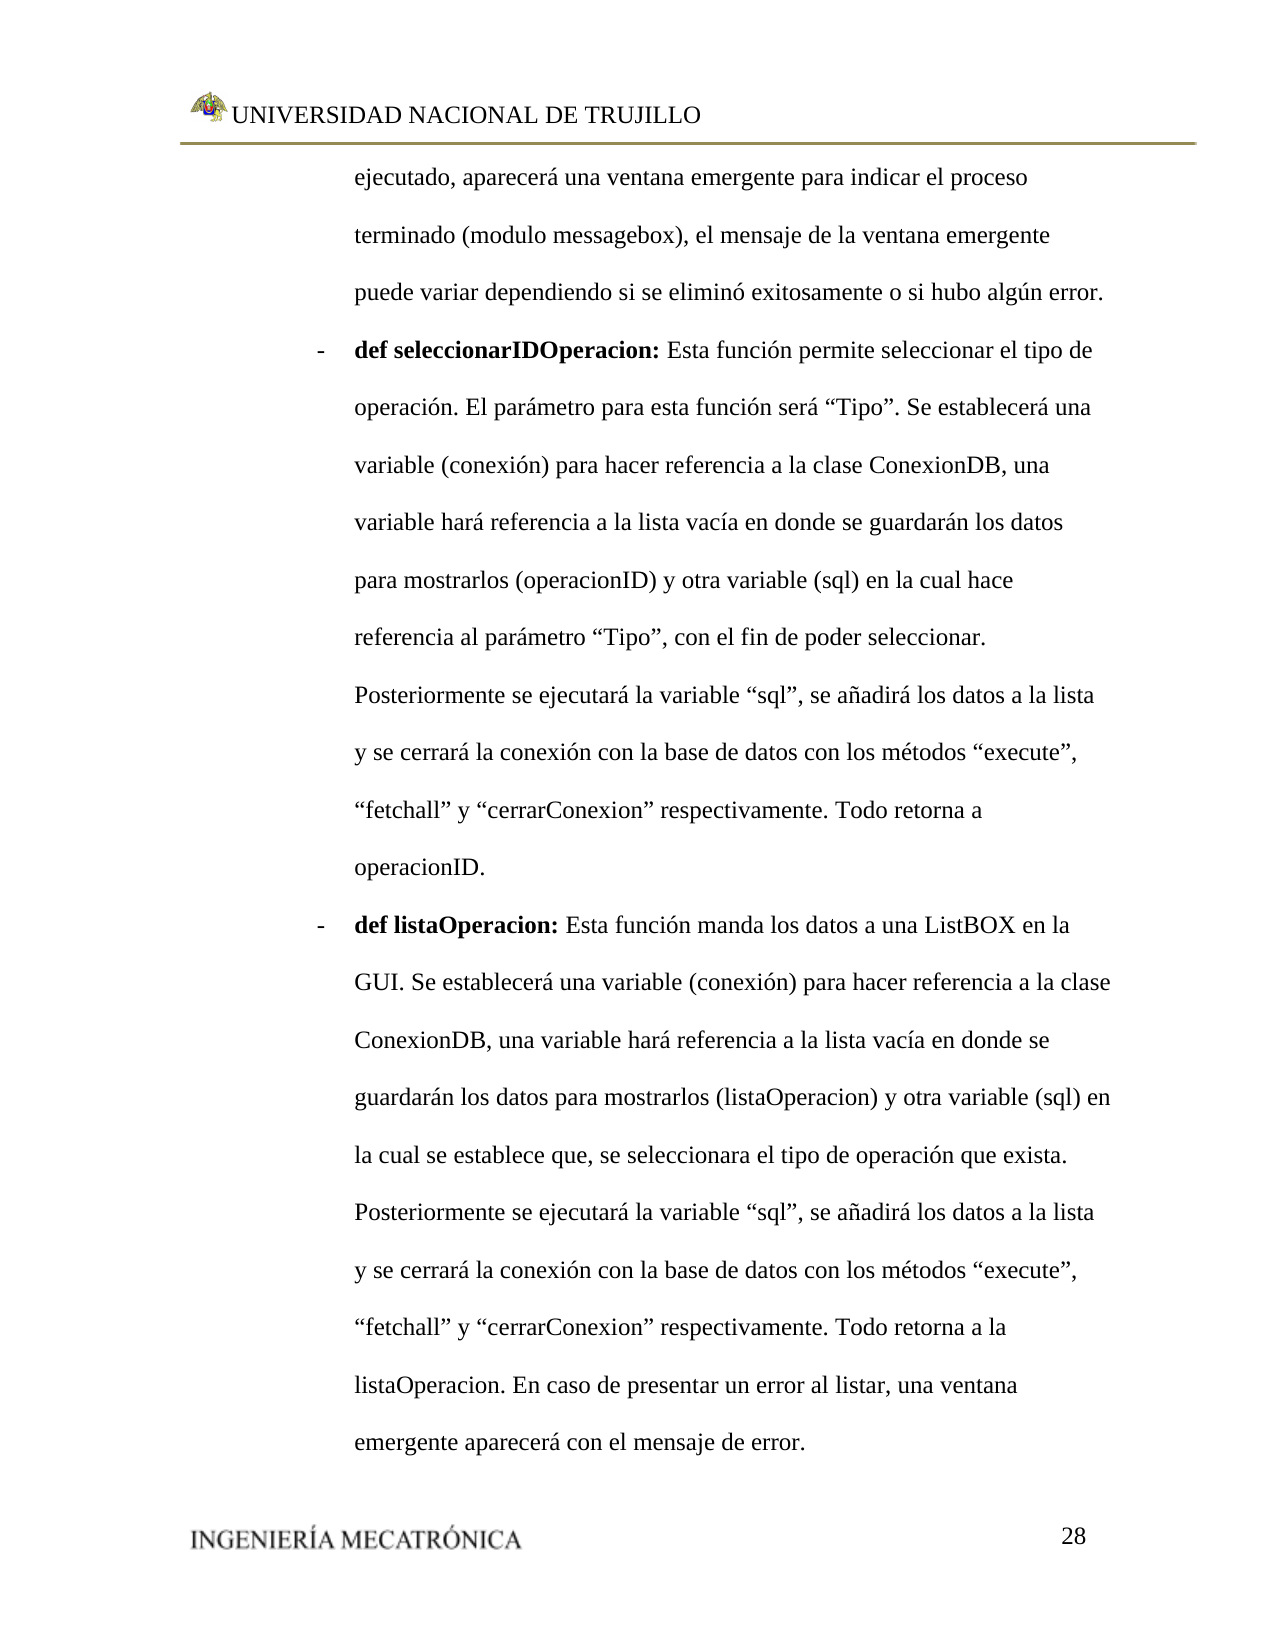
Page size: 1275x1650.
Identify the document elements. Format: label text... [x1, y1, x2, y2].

picture [176, 1509, 569, 1570]
list def seleccionarIDOperacion: Esta función permite seleccionar el tipo de operación. El parámetro para esta función será “Tipo”. Se establecerá una variable (conexión) para hacer referencia a la clase ConexionDB, una variable hará referencia a la lista vacía en donde se guardarán los datos para mostrarlos (operacionID) y otra variable (sql) en la cual hace referencia al parámetro “Tipo”, con el fin de poder seleccionar. Posteriormente se ejecutará la variable “sql”, se añadirá los datos a la lista y se cerrará la conexión con la base de datos con los métodos “execute”, “fetchall” y “cerrarConexion” respectivamente. Todo retorna a operacionID. [317, 335, 1112, 881]
list def listaOperacion: Esta función manda los datos a una ListBOX en la GUI. Se establecerá una variable (conexión) para hacer referencia a la clase ConexionDB, una variable hará referencia a la lista vacía en donde se guardarán los datos para mostrarlos (listaOperacion) y otra variable (sql) en la cual se establece que, se seleccionara el tipo de operación que exista. Posteriormente se ejecutará la variable “sql”, se añadirá los datos a la lista y se cerrará la conexión con la base de datos con los métodos “execute”, “fetchall” y “cerrarConexion” respectivamente. Todo retorna a la listaOperacion. En caso de presentar un error al listar, una ventana emergente aparecerá con el mensaje de error. [317, 910, 1112, 1456]
picture [190, 91, 228, 123]
